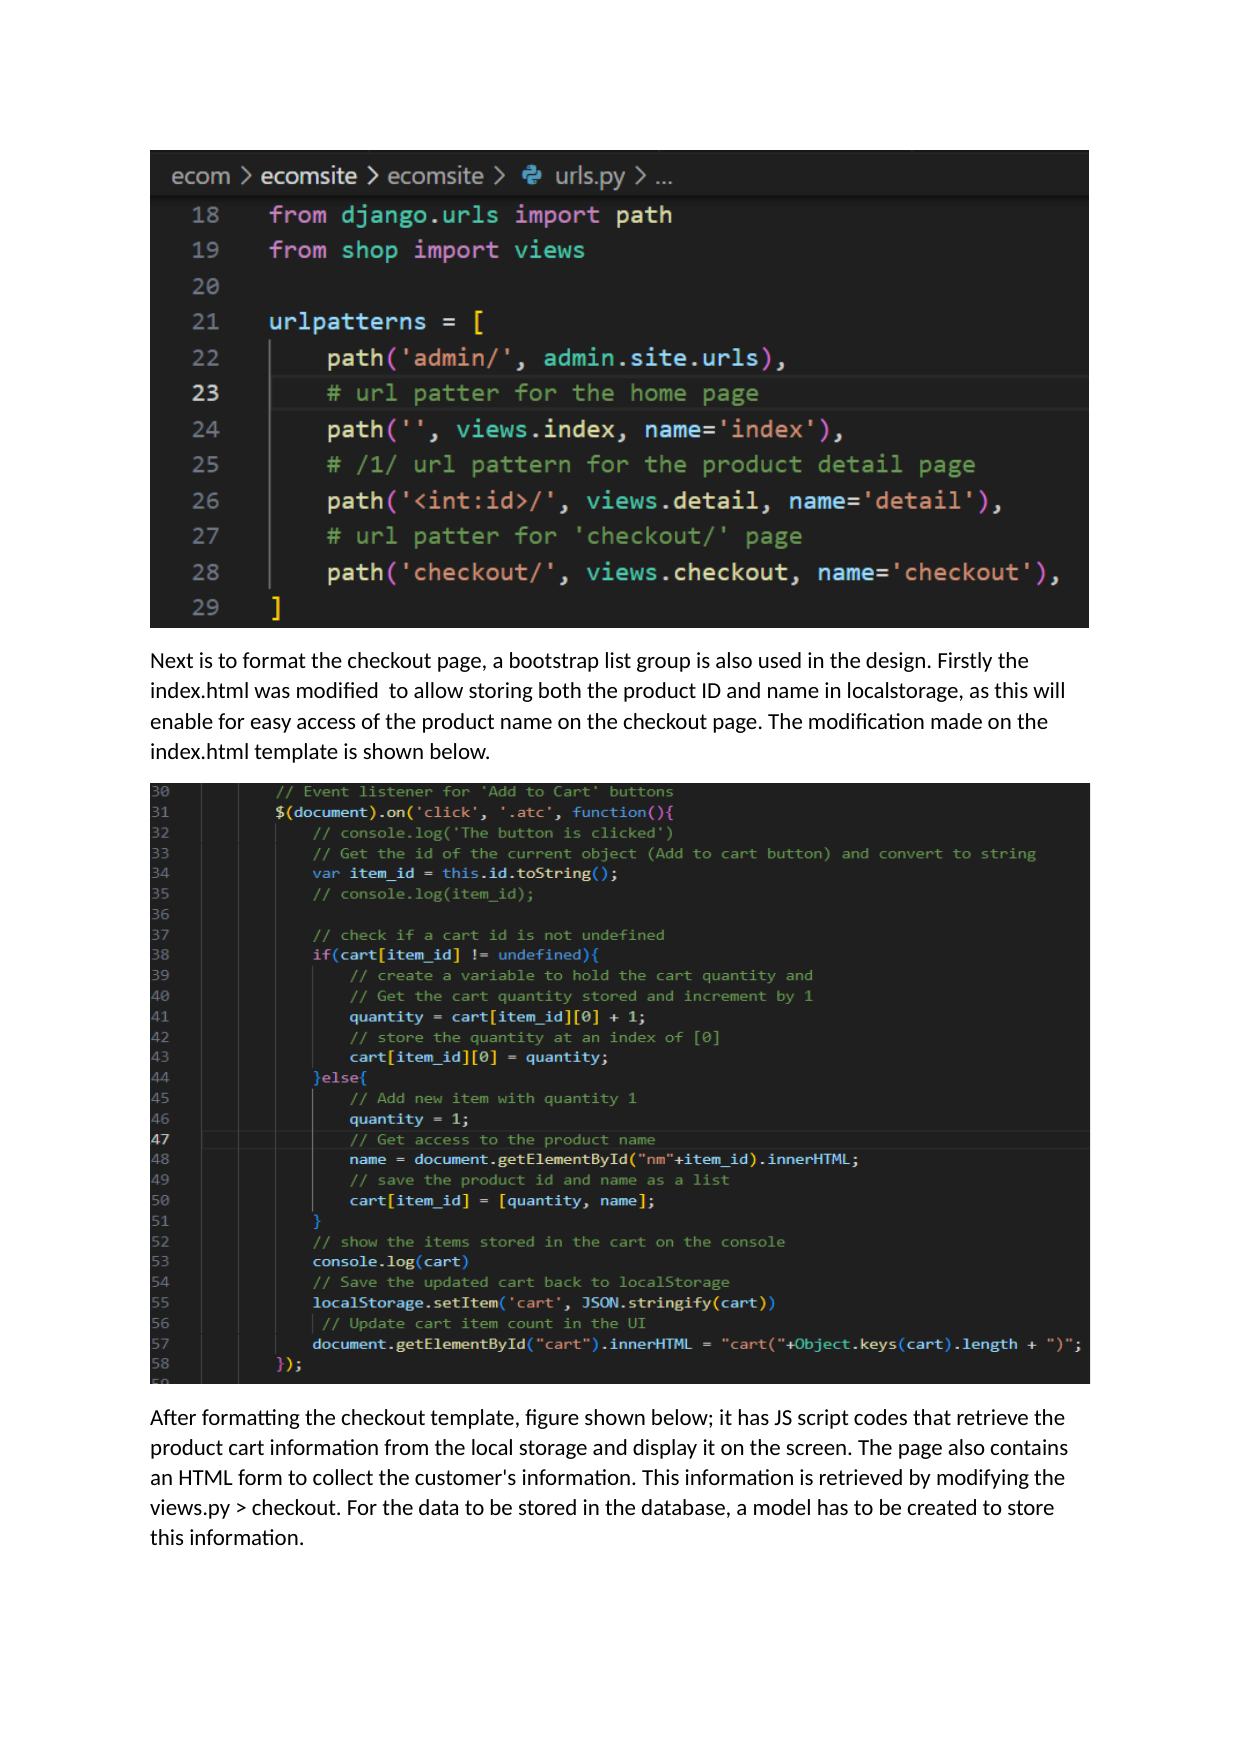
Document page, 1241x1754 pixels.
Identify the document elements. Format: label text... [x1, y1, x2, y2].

text Next is to format the checkout page, a bootstrap list group is also used in the design. Firstly the index.html was modified to allow storing both the product ID and name in localstorage, as this will enable for easy access of the product name on the checkout page. The modification made on the index.html template is shown below. [150, 646, 1090, 765]
text After formatting the checkout template, figure shown below; it has JS script codes that retrieve the product cart information from the local storage and display it on the screen. The page also contains an HTML form to collect the customer's information. This information is retrieved by modifying the views.py > checkout. For the data to be stored in the database, a model has to be created to store this information. [150, 1403, 1090, 1552]
picture [150, 150, 1089, 628]
picture [150, 783, 1091, 1384]
